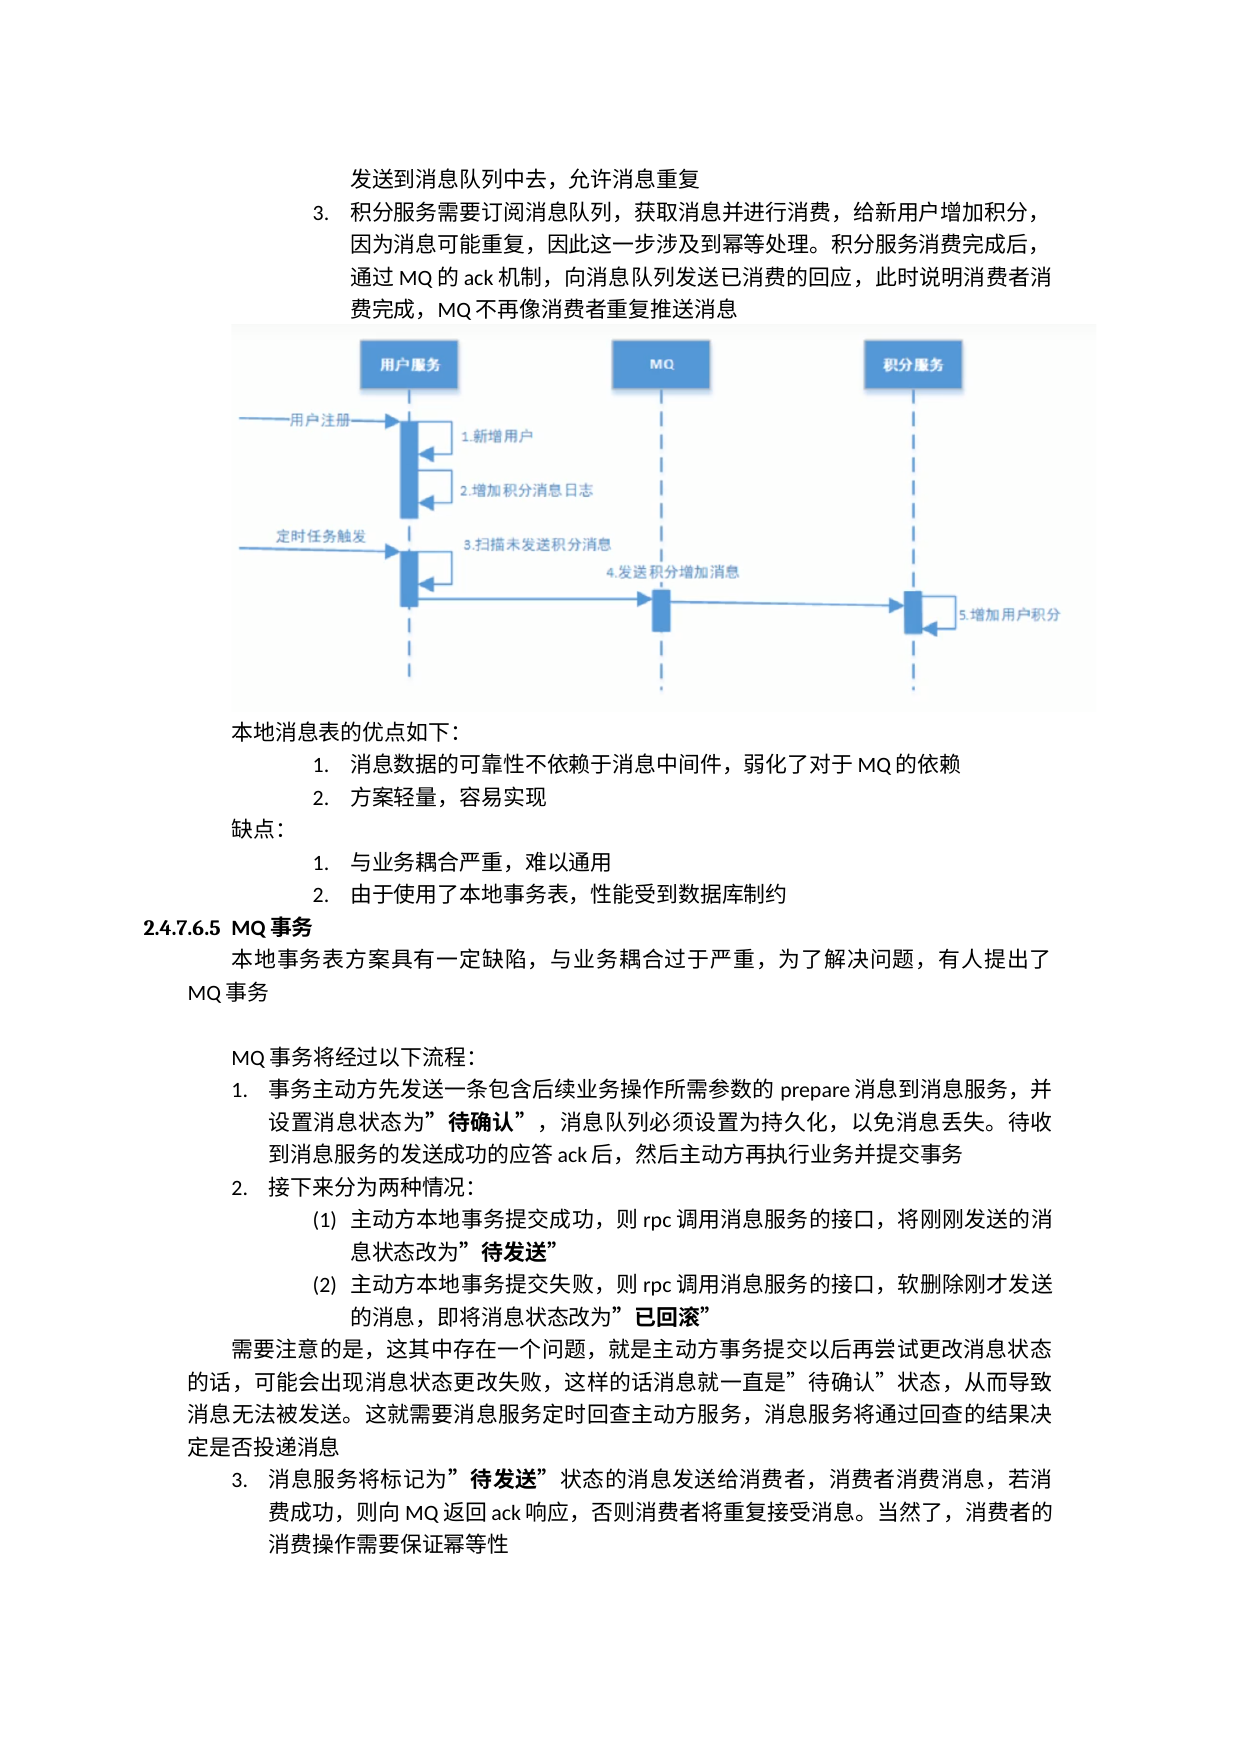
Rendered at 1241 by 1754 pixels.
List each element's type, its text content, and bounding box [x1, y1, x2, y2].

list 消息数据的可靠性不依赖于消息中间件，弱化了对于MQ的依赖 [312, 747, 1053, 779]
list 接下来分为两种情况： [231, 1169, 1053, 1202]
text MQ事务 [143, 909, 1053, 942]
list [312, 162, 1053, 194]
text 需要注意的是，这其中存在一个问题，就是主动方事务提交以后再尝试更改消息状态的话，可能会出现消息状态更改失败，这样的话消息就一直是”待确认”状态，从而导致消息无法被发送。这就需要消息服务定时回查主动方服务，消息服务将通过回查的结果决定是否投递消息 [187, 1332, 1053, 1462]
text 本地事务表方案具有一定缺陷，与业务耦合过于严重，为了解决问题，有人提出了MQ事务 [187, 942, 1053, 1007]
list 方案轻量，容易实现 [312, 779, 1053, 812]
list 与业务耦合严重，难以通用 [312, 844, 1053, 877]
text MQ事务将经过以下流程： [187, 1039, 1053, 1072]
list 事务主动方先发送一条包含后续业务操作所需参数的prepare消息到消息服务，并设置消息状态为”待确认”，消息队列必须设置为持久化，以免消息丢失。待收到消息服务的发送成功的应答ack后，然后主动方再执行业务并提交事务 [231, 1072, 1053, 1169]
picture [231, 324, 1097, 712]
list 主动方本地事务提交失败，则rpc调用消息服务的接口，软删除刚才发送的消息，即将消息状态改为”已回滚” [312, 1267, 1053, 1332]
text 本地消息表的优点如下： [231, 714, 1053, 747]
list 主动方本地事务提交成功，则rpc调用消息服务的接口，将刚刚发送的消息状态改为”待发送” [312, 1202, 1053, 1267]
list 积分服务需要订阅消息队列，获取消息并进行消费，给新用户增加积分，因为消息可能重复，因此这一步涉及到幂等处理。积分服务消费完成后，通过MQ的ack机制，向消息队列发送已消费的回应，此时说明消费者消费完成，MQ不再像消费者重复推送消息 [312, 194, 1053, 324]
list 消息服务将标记为”待发送”状态的消息发送给消费者，消费者消费消息，若消费成功，则向MQ返回ack响应，否则消费者将重复接受消息。当然了，消费者的消费操作需要保证幂等性 [231, 1462, 1053, 1559]
list 由于使用了本地事务表，性能受到数据库制约 [312, 877, 1053, 909]
text 缺点： [187, 812, 1053, 844]
